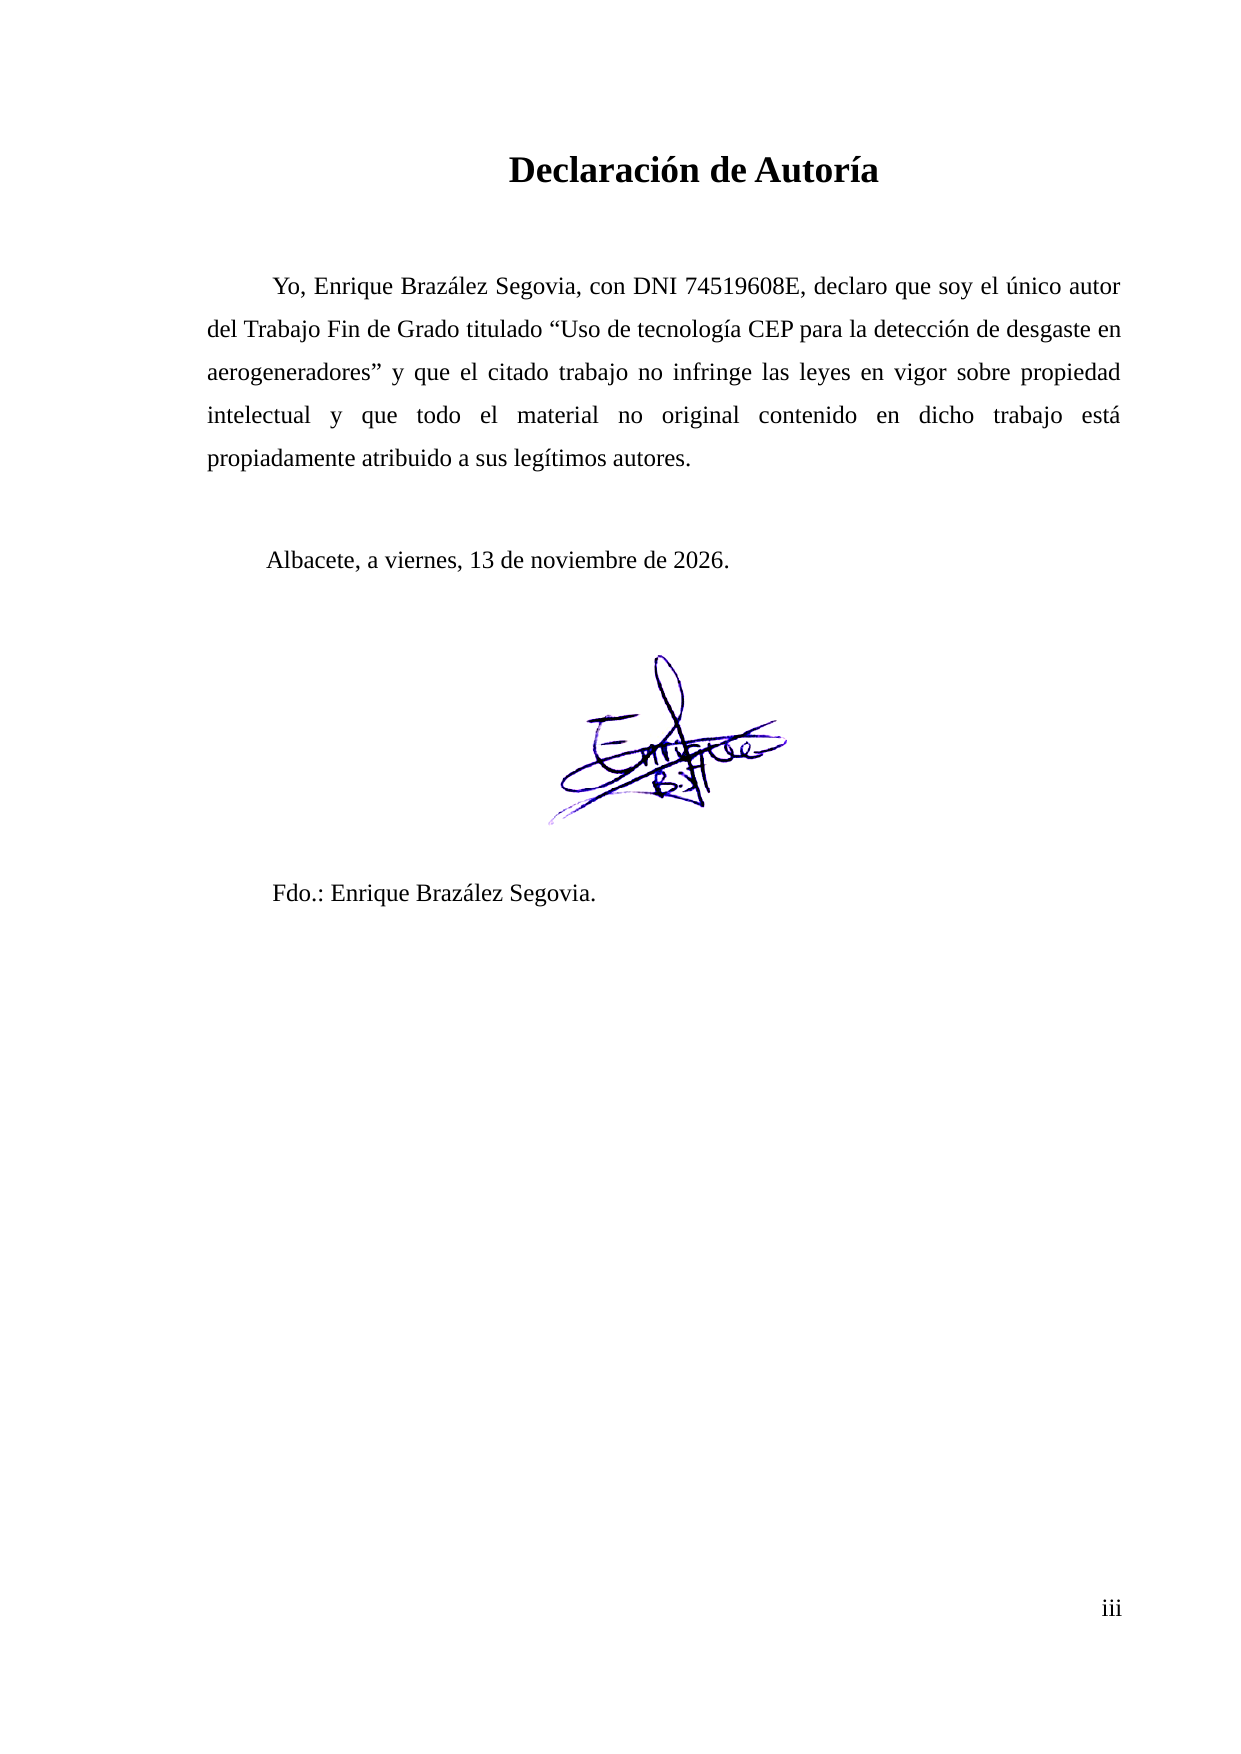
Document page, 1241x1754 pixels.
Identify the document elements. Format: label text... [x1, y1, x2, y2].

text Albacete, a martes, 5 de junio de 2018. [207, 546, 1122, 574]
text Yo, Enrique Brazález Segovia, con DNI 74519608E, declaro que soy el único autor del Trabajo Fin de Grado titulado “Uso de tecnología CEP para la detección de desgaste en aerogeneradores” y que el citado trabajo no infringe las leyes en vigor sobre propiedad intelectual y que todo el material no original contenido en dicho trabajo está propiadamente atribuido a sus legítimos autores. [207, 271, 1122, 472]
text Declaración de Autoría [207, 147, 1122, 190]
text Fdo.: Enrique Brazález Segovia. [207, 878, 1122, 907]
